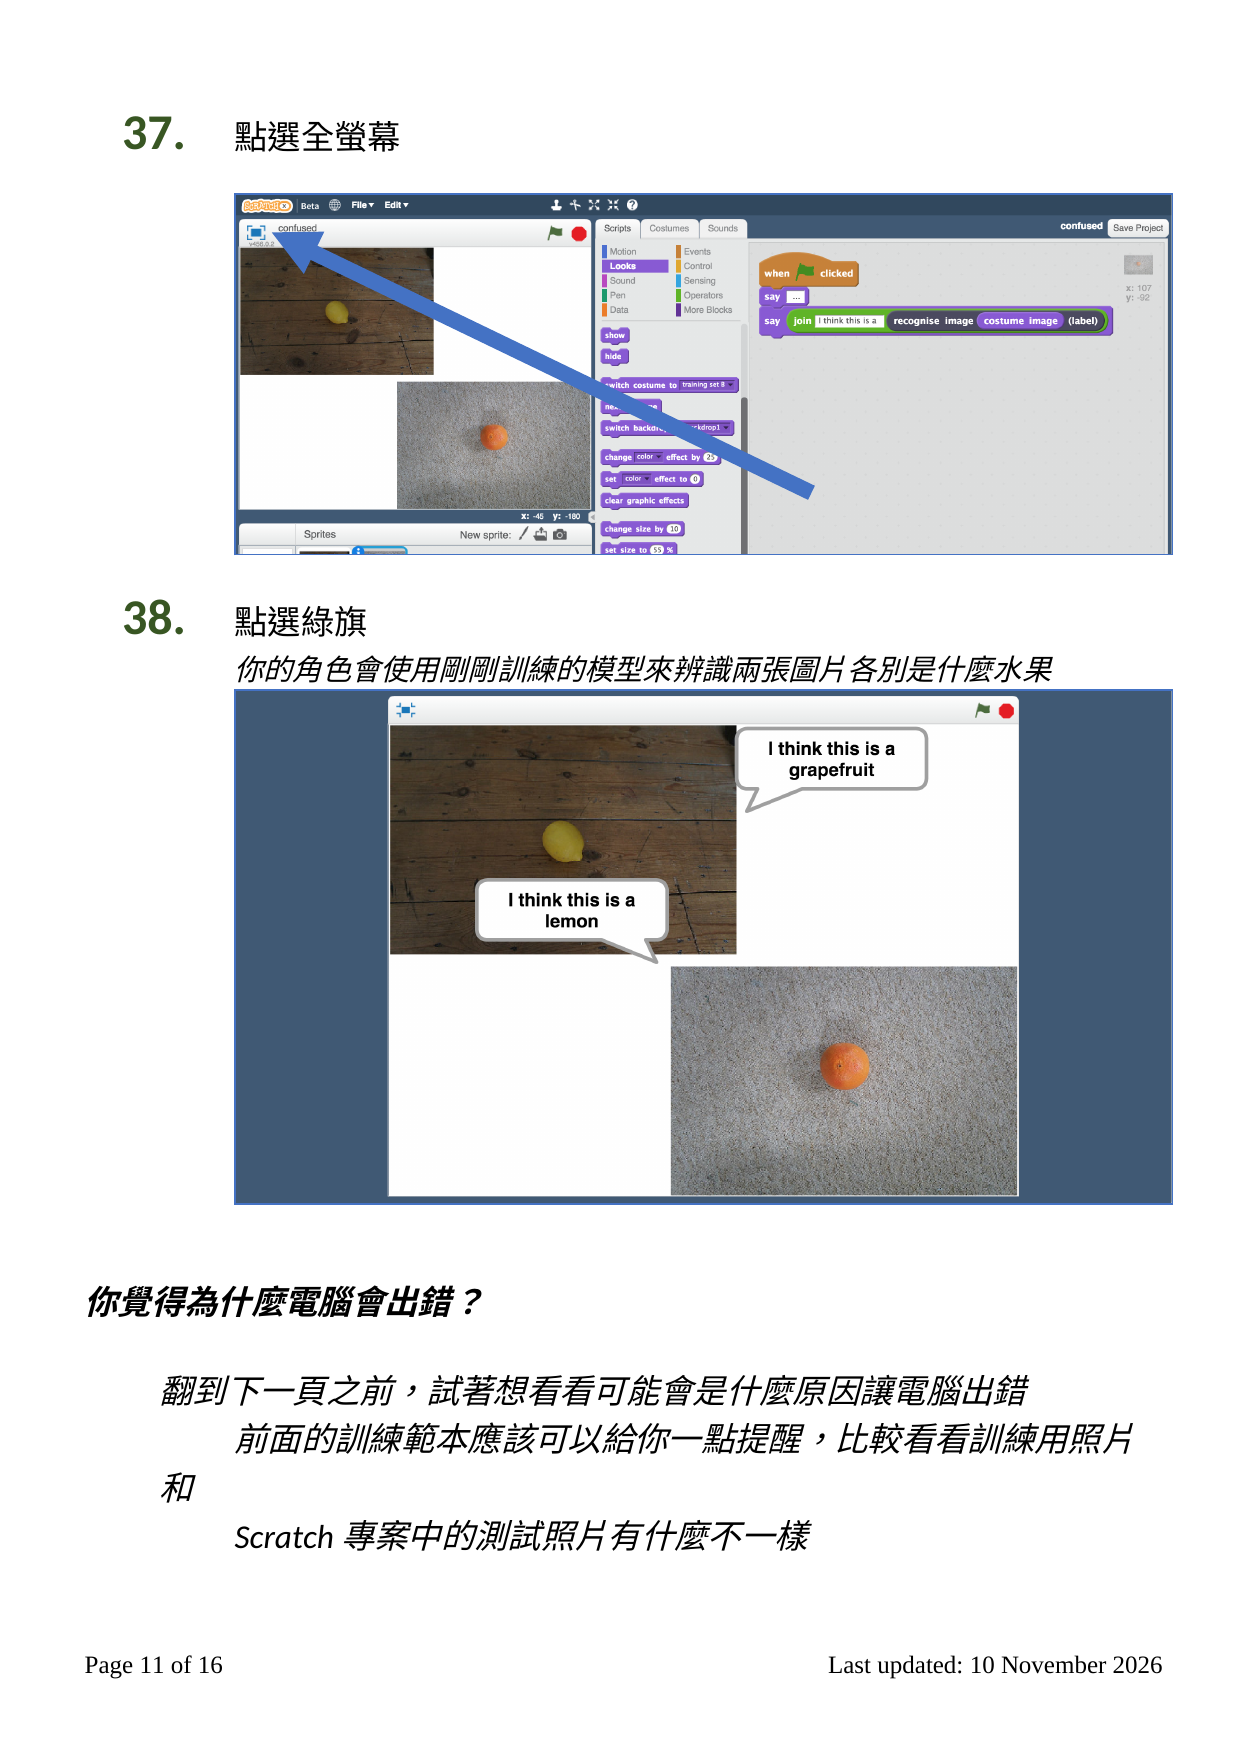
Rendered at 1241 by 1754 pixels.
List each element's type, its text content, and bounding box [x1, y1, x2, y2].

list 前面的訓練範本應該可以給你一點提醒，比較看看訓練用照片和 [159, 1413, 1163, 1510]
picture [236, 691, 1172, 1203]
list 你的角色會使用剛剛訓練的模型來辨識兩張圖片各別是什麼水果 [234, 647, 1163, 689]
picture [236, 195, 1172, 554]
list 點選全螢幕 [122, 101, 1163, 193]
text 翻到下一頁之前，試著想看看可能會是什麼原因讓電腦出錯 [84, 1324, 1163, 1413]
text 你覺得為什麼電腦會出錯？ [84, 1276, 1163, 1324]
text Scratch專案中的測試照片有什麼不一樣 [159, 1510, 1163, 1588]
list 點選綠旗 [122, 586, 1163, 647]
